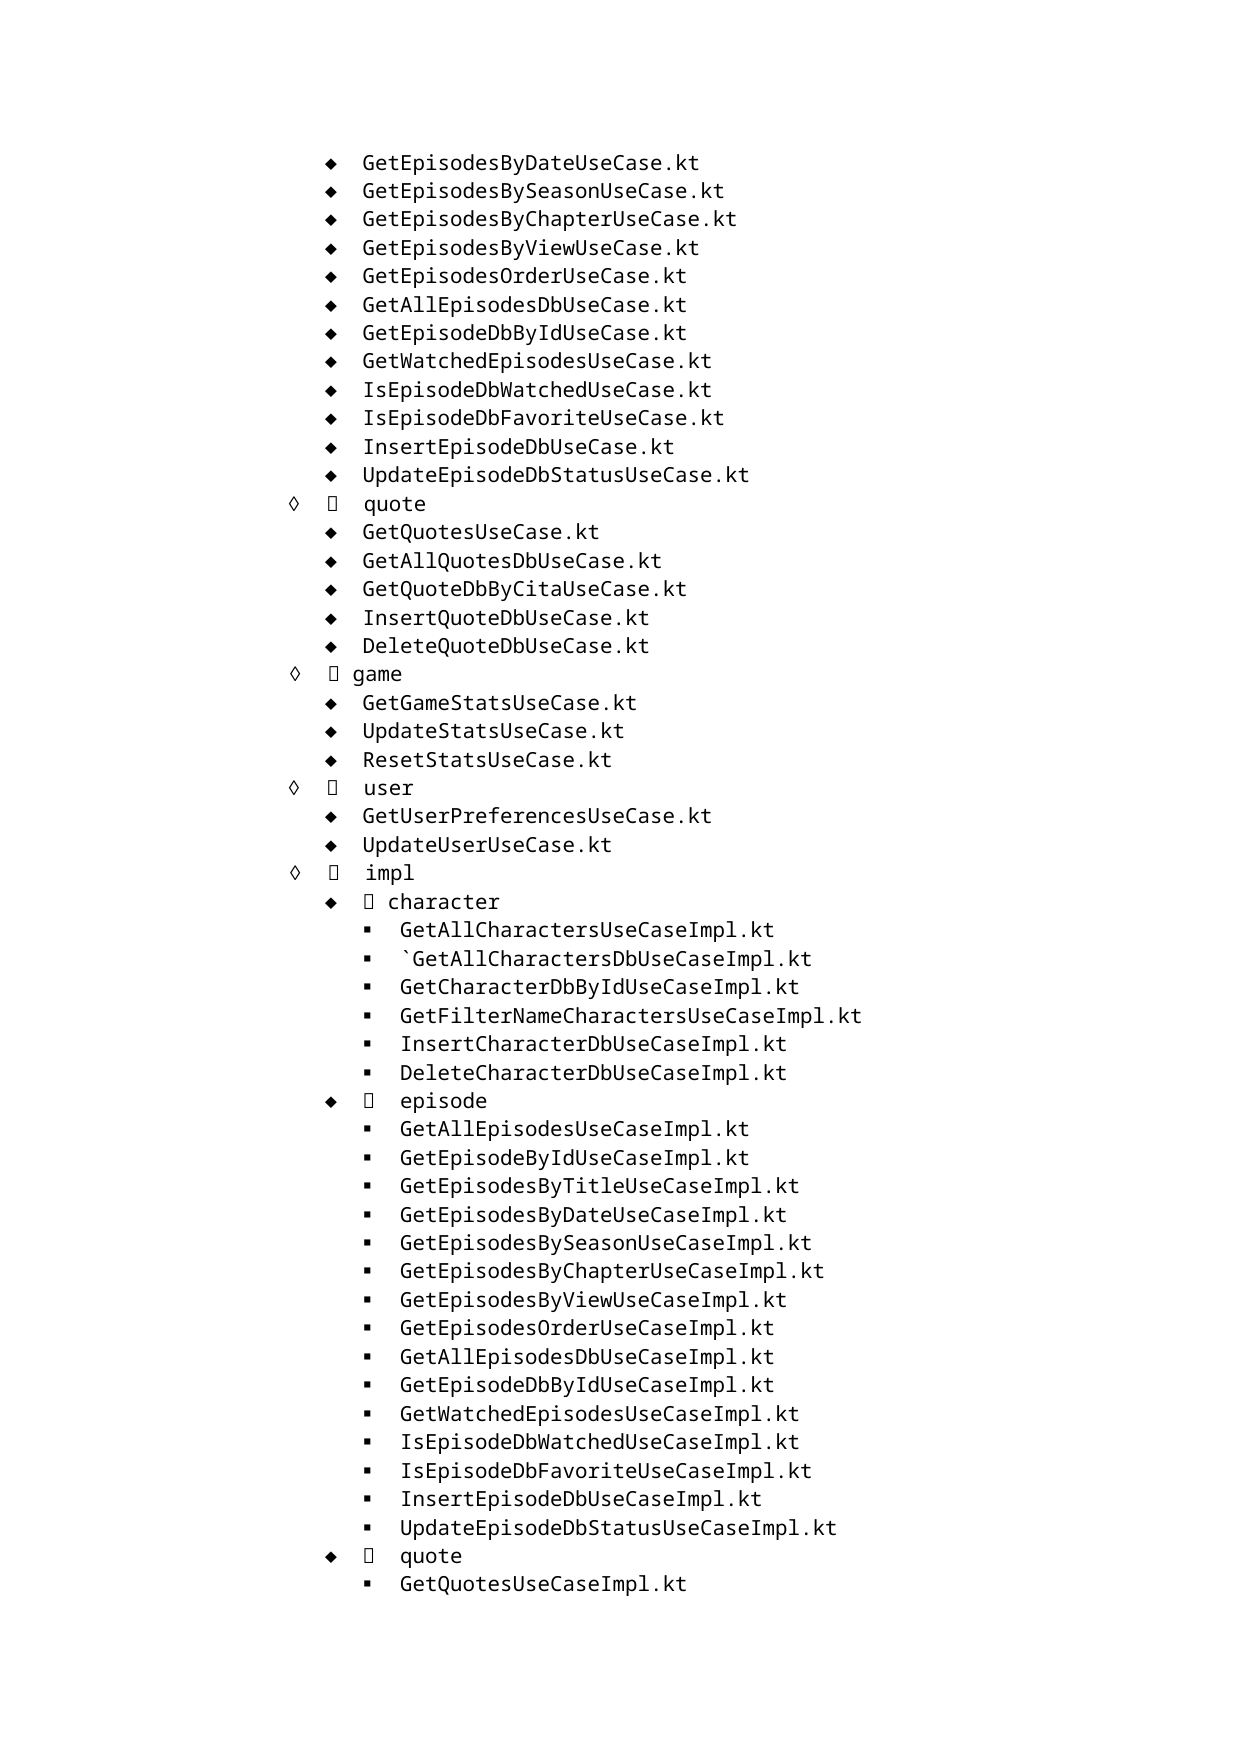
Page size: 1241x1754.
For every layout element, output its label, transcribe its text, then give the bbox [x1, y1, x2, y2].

list InsertCharacterDbUseCaseImpl.kt [362, 1029, 1063, 1058]
list InsertEpisodeDbUseCase.kt [325, 432, 1063, 460]
list GetEpisodeDbByIdUseCaseImpl.kt [362, 1370, 1063, 1399]
list impl [290, 858, 1063, 887]
list IsEpisodeDbFavoriteUseCase.kt [325, 403, 1063, 432]
list game [290, 659, 1063, 688]
list GetQuotesUseCase.kt [325, 517, 1063, 546]
list `GetAllCharactersDbUseCaseImpl.kt [362, 944, 1063, 972]
list GetAllCharactersUseCaseImpl.kt [362, 915, 1063, 944]
list character [325, 887, 1063, 915]
list GetEpisodesByDateUseCaseImpl.kt [362, 1200, 1063, 1228]
list GetEpisodesOrderUseCaseImpl.kt [362, 1313, 1063, 1342]
list quote [288, 489, 1063, 517]
list IsEpisodeDbFavoriteUseCaseImpl.kt [362, 1456, 1063, 1484]
list GetEpisodesByViewUseCaseImpl.kt [362, 1285, 1063, 1313]
list GetEpisodesByDateUseCase.kt [325, 148, 1063, 176]
list GetQuoteDbByCitaUseCase.kt [325, 574, 1063, 603]
list InsertQuoteDbUseCase.kt [325, 603, 1063, 631]
list quote [325, 1541, 1063, 1569]
list UpdateUserUseCase.kt [325, 830, 1063, 858]
list GetAllEpisodesDbUseCase.kt [325, 290, 1063, 318]
list UpdateEpisodeDbStatusUseCaseImpl.kt [362, 1513, 1063, 1541]
list GetAllEpisodesUseCaseImpl.kt [362, 1114, 1063, 1143]
list GetGameStatsUseCase.kt [325, 688, 1063, 716]
list GetEpisodeByIdUseCaseImpl.kt [362, 1143, 1063, 1171]
list GetAllEpisodesDbUseCaseImpl.kt [362, 1342, 1063, 1370]
list GetEpisodeDbByIdUseCase.kt [325, 318, 1063, 347]
list GetEpisodesByTitleUseCaseImpl.kt [362, 1171, 1063, 1200]
list episode [325, 1086, 1063, 1114]
list IsEpisodeDbWatchedUseCaseImpl.kt [362, 1427, 1063, 1456]
list GetCharacterDbByIdUseCaseImpl.kt [362, 972, 1063, 1001]
list UpdateStatsUseCase.kt [325, 716, 1063, 745]
list GetWatchedEpisodesUseCaseImpl.kt [362, 1399, 1063, 1427]
list DeleteCharacterDbUseCaseImpl.kt [362, 1058, 1063, 1086]
list DeleteQuoteDbUseCase.kt [325, 631, 1063, 659]
list GetEpisodesOrderUseCase.kt [325, 261, 1063, 290]
list GetQuotesUseCaseImpl.kt [362, 1569, 1063, 1598]
list IsEpisodeDbWatchedUseCase.kt [325, 375, 1063, 403]
list GetEpisodesBySeasonUseCase.kt [325, 176, 1063, 204]
list user [288, 773, 1063, 802]
list UpdateEpisodeDbStatusUseCase.kt [325, 460, 1063, 489]
list GetEpisodesByChapterUseCase.kt [325, 204, 1063, 233]
list GetEpisodesByViewUseCase.kt [325, 233, 1063, 261]
list GetEpisodesBySeasonUseCaseImpl.kt [362, 1228, 1063, 1257]
list GetWatchedEpisodesUseCase.kt [325, 347, 1063, 375]
list InsertEpisodeDbUseCaseImpl.kt [362, 1484, 1063, 1513]
list ResetStatsUseCase.kt [325, 745, 1063, 773]
list GetFilterNameCharactersUseCaseImpl.kt [362, 1001, 1063, 1029]
list GetEpisodesByChapterUseCaseImpl.kt [362, 1257, 1063, 1285]
list GetAllQuotesDbUseCase.kt [325, 546, 1063, 574]
list GetUserPreferencesUseCase.kt [325, 802, 1063, 830]
